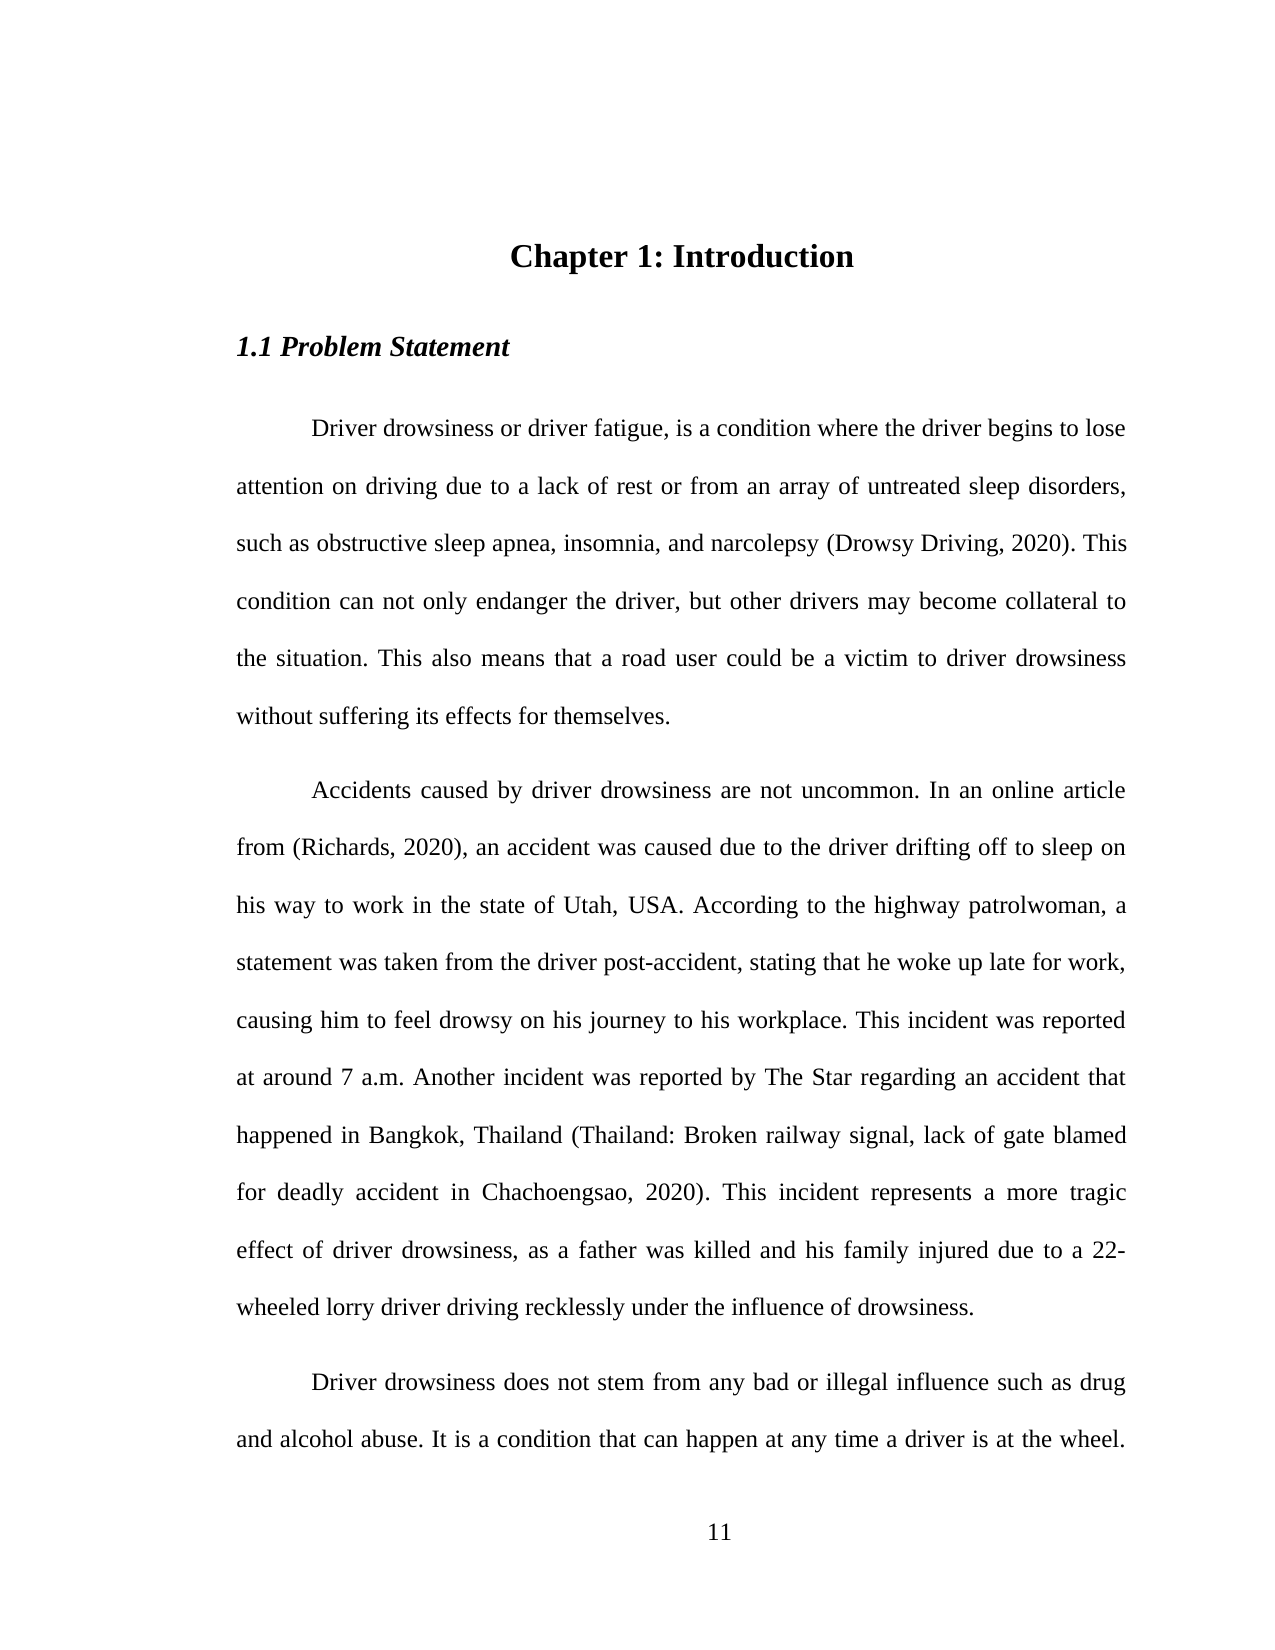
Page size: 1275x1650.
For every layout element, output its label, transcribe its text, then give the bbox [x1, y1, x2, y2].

subtitle Introduction [236, 236, 1127, 274]
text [236, 1367, 1127, 1453]
text Accidents caused by driver drowsiness are not uncommon. In an online article from , an accident was caused due to the driver drifting off to sleep on his way to work in the state of Utah, USA. According to the highway patrolwoman, a statement was taken from the driver post-accident, stating that he woke up late for work, causing him to feel drowsy on his journey to his workplace. This incident was reported at around 7 a.m. Another incident was reported by The Star regarding an accident that happened in Bangkok, Thailand . This incident represents a more tragic effect of driver drowsiness, as a father was killed and his family injured due to a 22-wheeled lorry driver driving recklessly under the influence of drowsiness. [236, 775, 1127, 1321]
text Driver drowsiness or driver fatigue, is a condition where the driver begins to lose attention on driving due to a lack of rest or from an array of untreated sleep disorders, such as obstructive sleep apnea, insomnia, and narcolepsy . This condition can not only endanger the driver, but other drivers may become collateral to the situation. This also means that a road user could be a victim to driver drowsiness without suffering its effects for themselves. [236, 413, 1127, 729]
subtitle Problem Statement [236, 329, 1127, 363]
